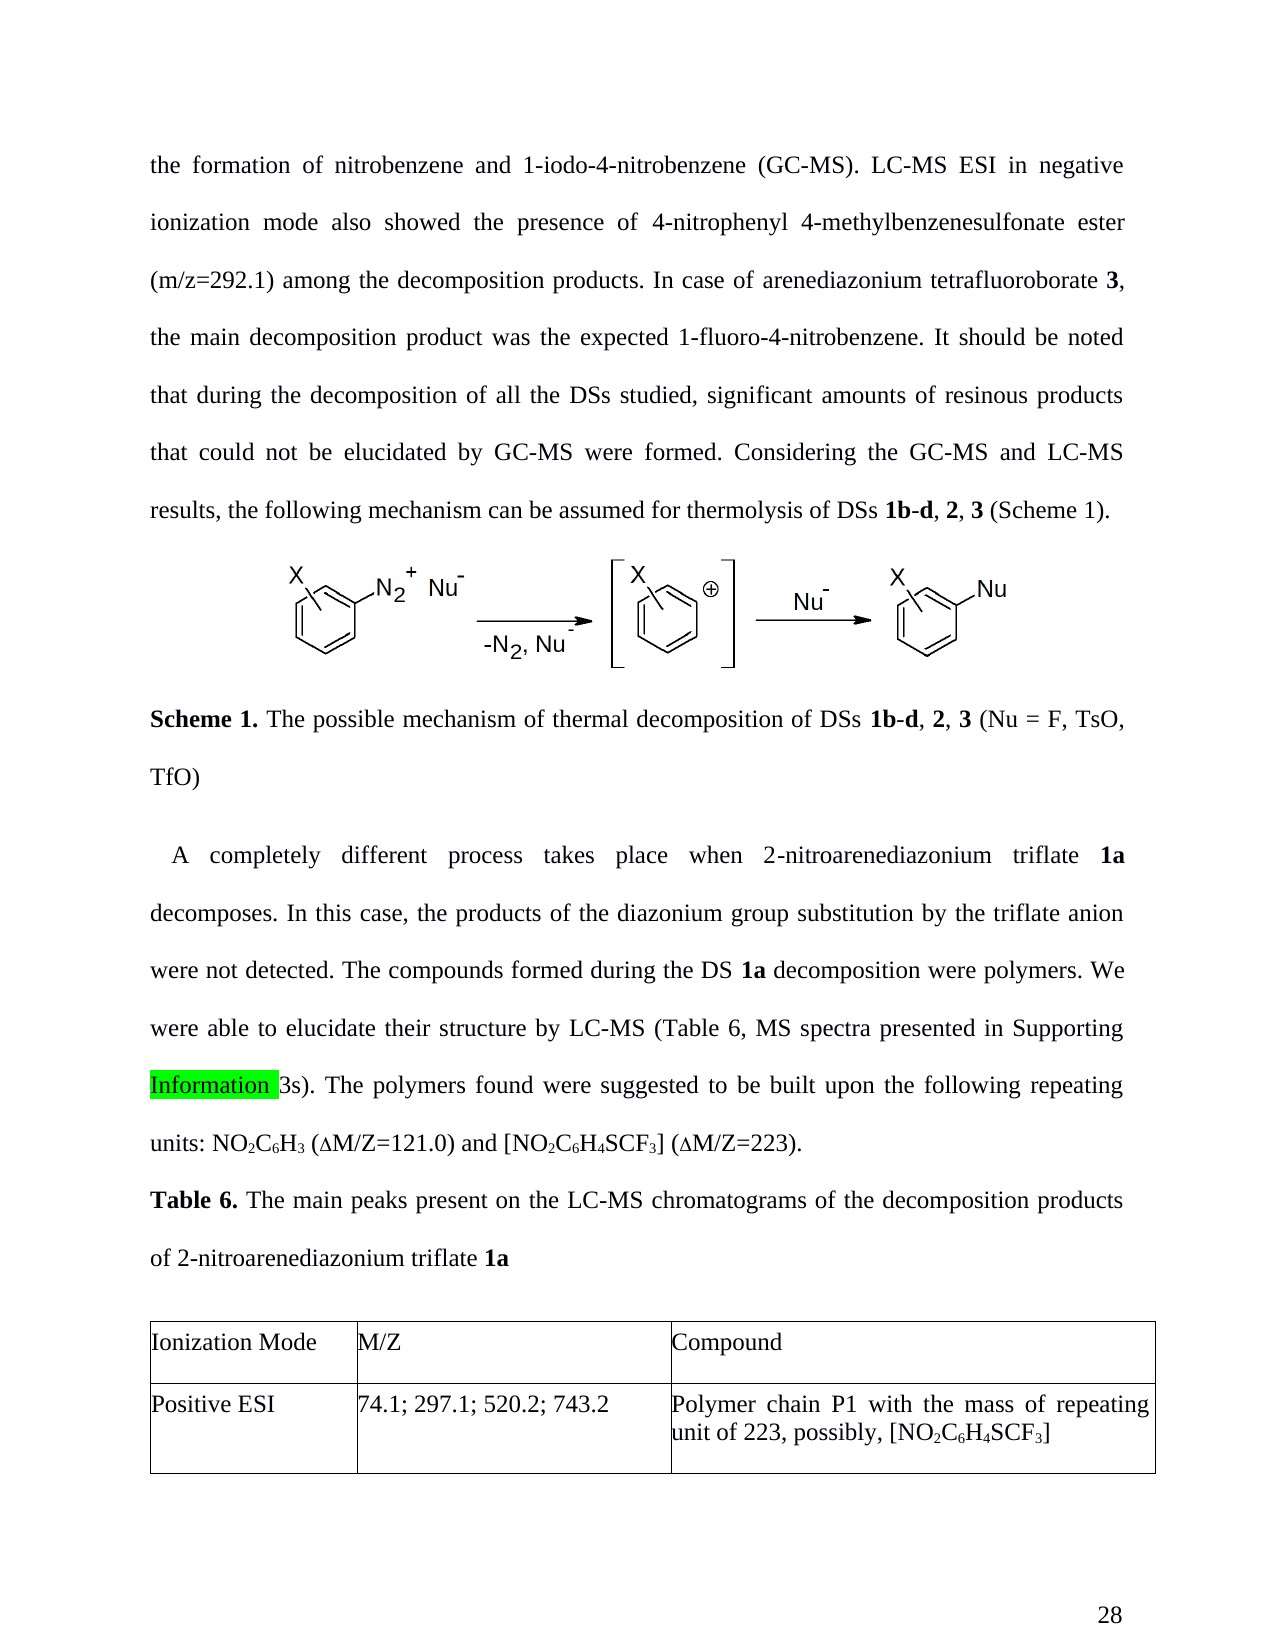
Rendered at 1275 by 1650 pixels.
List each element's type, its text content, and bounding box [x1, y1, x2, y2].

table_header Ionization Mode [151, 1322, 357, 1382]
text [150, 150, 1125, 524]
picture [283, 552, 1013, 676]
table_cell 74.1; 297.1; 520.2; 743.2 [358, 1384, 671, 1473]
text A completely different process takes place when 2-nitroarenediazonium triflate 1a decomposes. In this case, the products of the diazonium group substitution by the triflate anion were not detected. The compounds formed during the DS 1a decomposition were polymers. We were able to elucidate their structure by LC-MS (Table 6, MS spectra presented in Supporting Information 3s). The polymers found were suggested to be built upon the following repeating units: NO2C6H3 (M/Z=121.0) and [NO2C6H4SCF3] (M/Z=223). [150, 840, 1125, 1156]
table_cell Positive ESI [151, 1384, 357, 1473]
title Table 6. The main peaks present on the LC-MS chromatograms of the decomposition products of 2-nitroarenediazonium triflate 1a [150, 1185, 1125, 1271]
title Scheme 1. The possible mechanism of thermal decomposition of DSs 1b-d, 2, 3 (Nu = F, TsO, TfO) [150, 704, 1125, 791]
table_cell Polymer chain P1 with the mass of repeating unit of 223, possibly, [NO2C6H4SCF3] [672, 1384, 1155, 1473]
table_header Compound [672, 1322, 1155, 1382]
table_header M/Z [358, 1322, 671, 1382]
